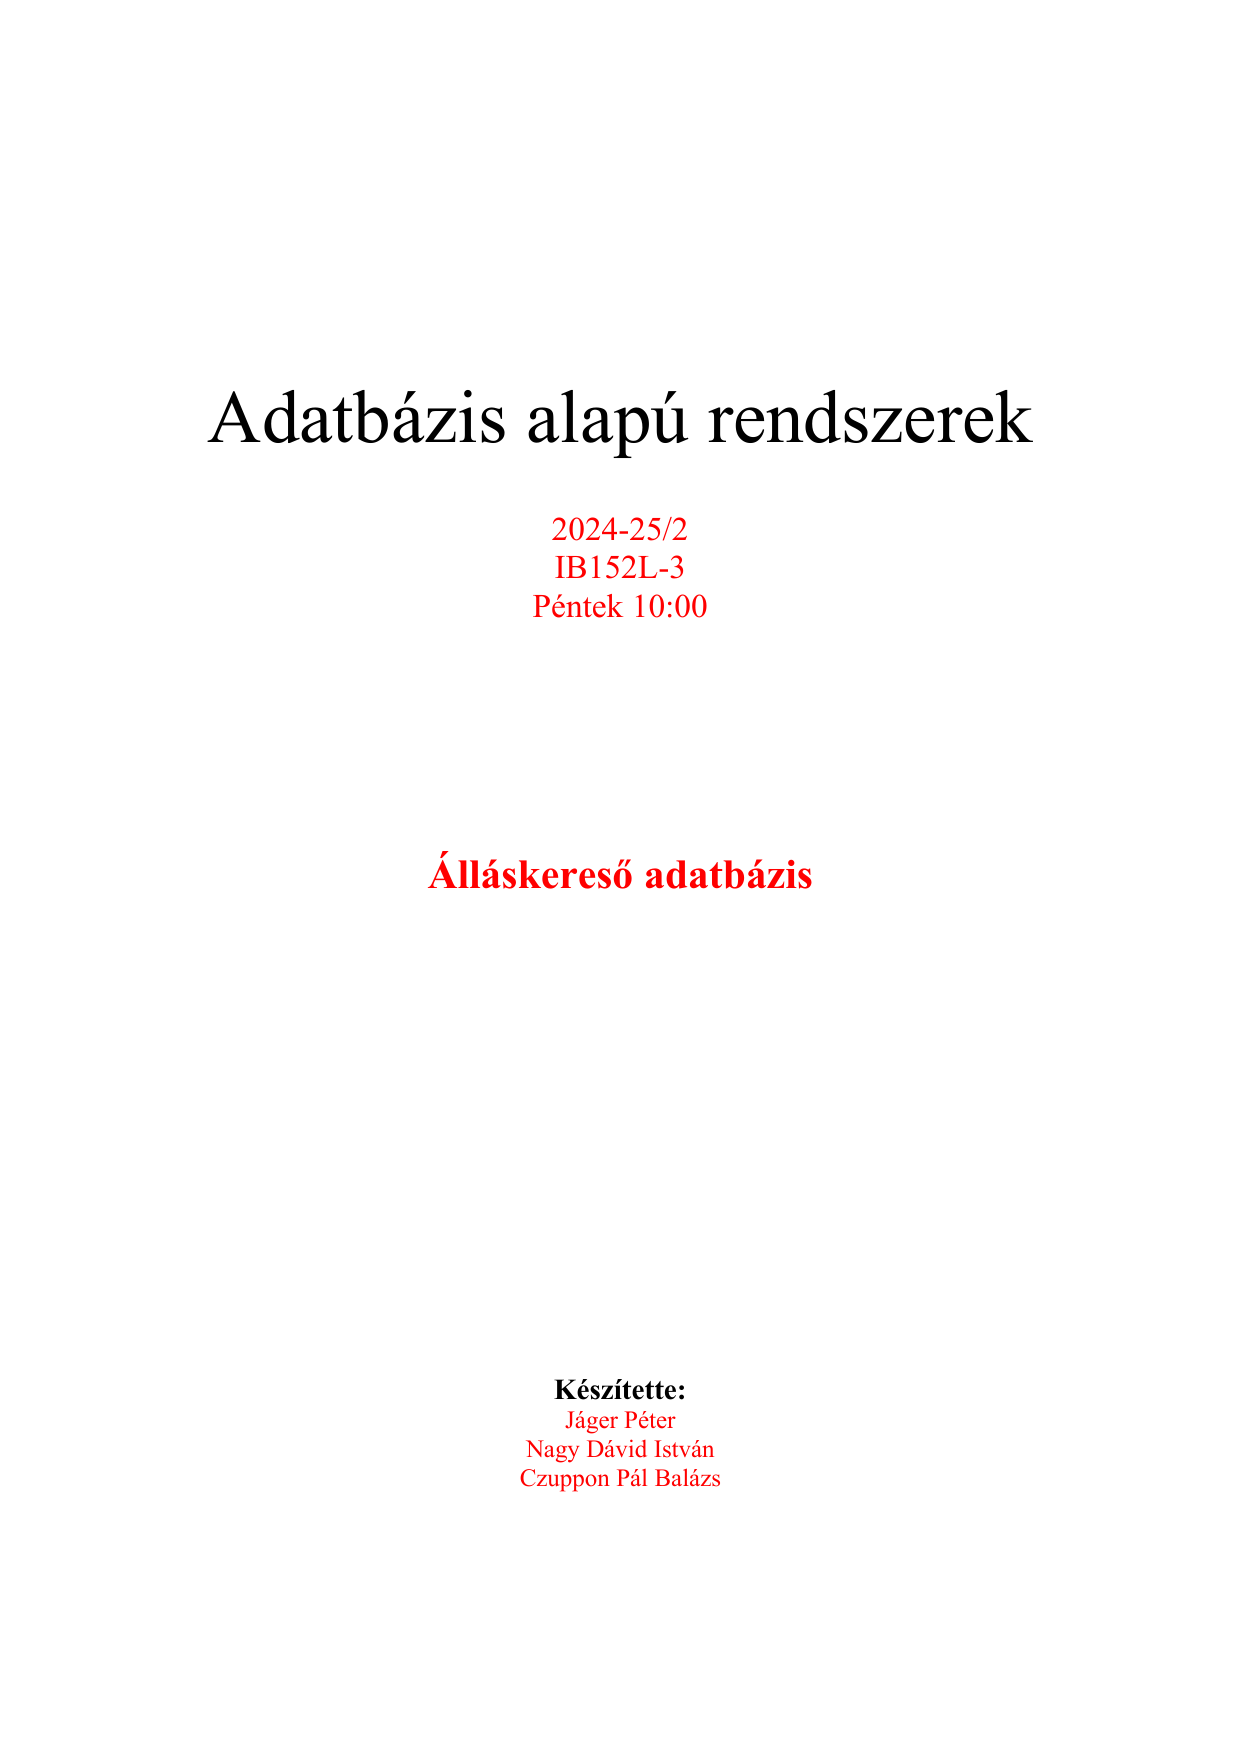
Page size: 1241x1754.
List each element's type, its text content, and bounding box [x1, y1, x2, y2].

text Péntek 10:00 [532, 587, 732, 624]
text Czuppon Pál Balázs [519, 1464, 746, 1492]
text 024-25/2 [568, 511, 713, 548]
text Nagy Dávid István [526, 1436, 746, 1463]
text Készítette: [554, 1373, 746, 1406]
text Adatbázis alapú rendszerek [208, 376, 1057, 459]
text Álláskereső adatbázis [427, 851, 838, 897]
text 2 [551, 511, 568, 548]
text IB152L-3 [554, 549, 732, 586]
text Jáger Péter [565, 1407, 746, 1434]
